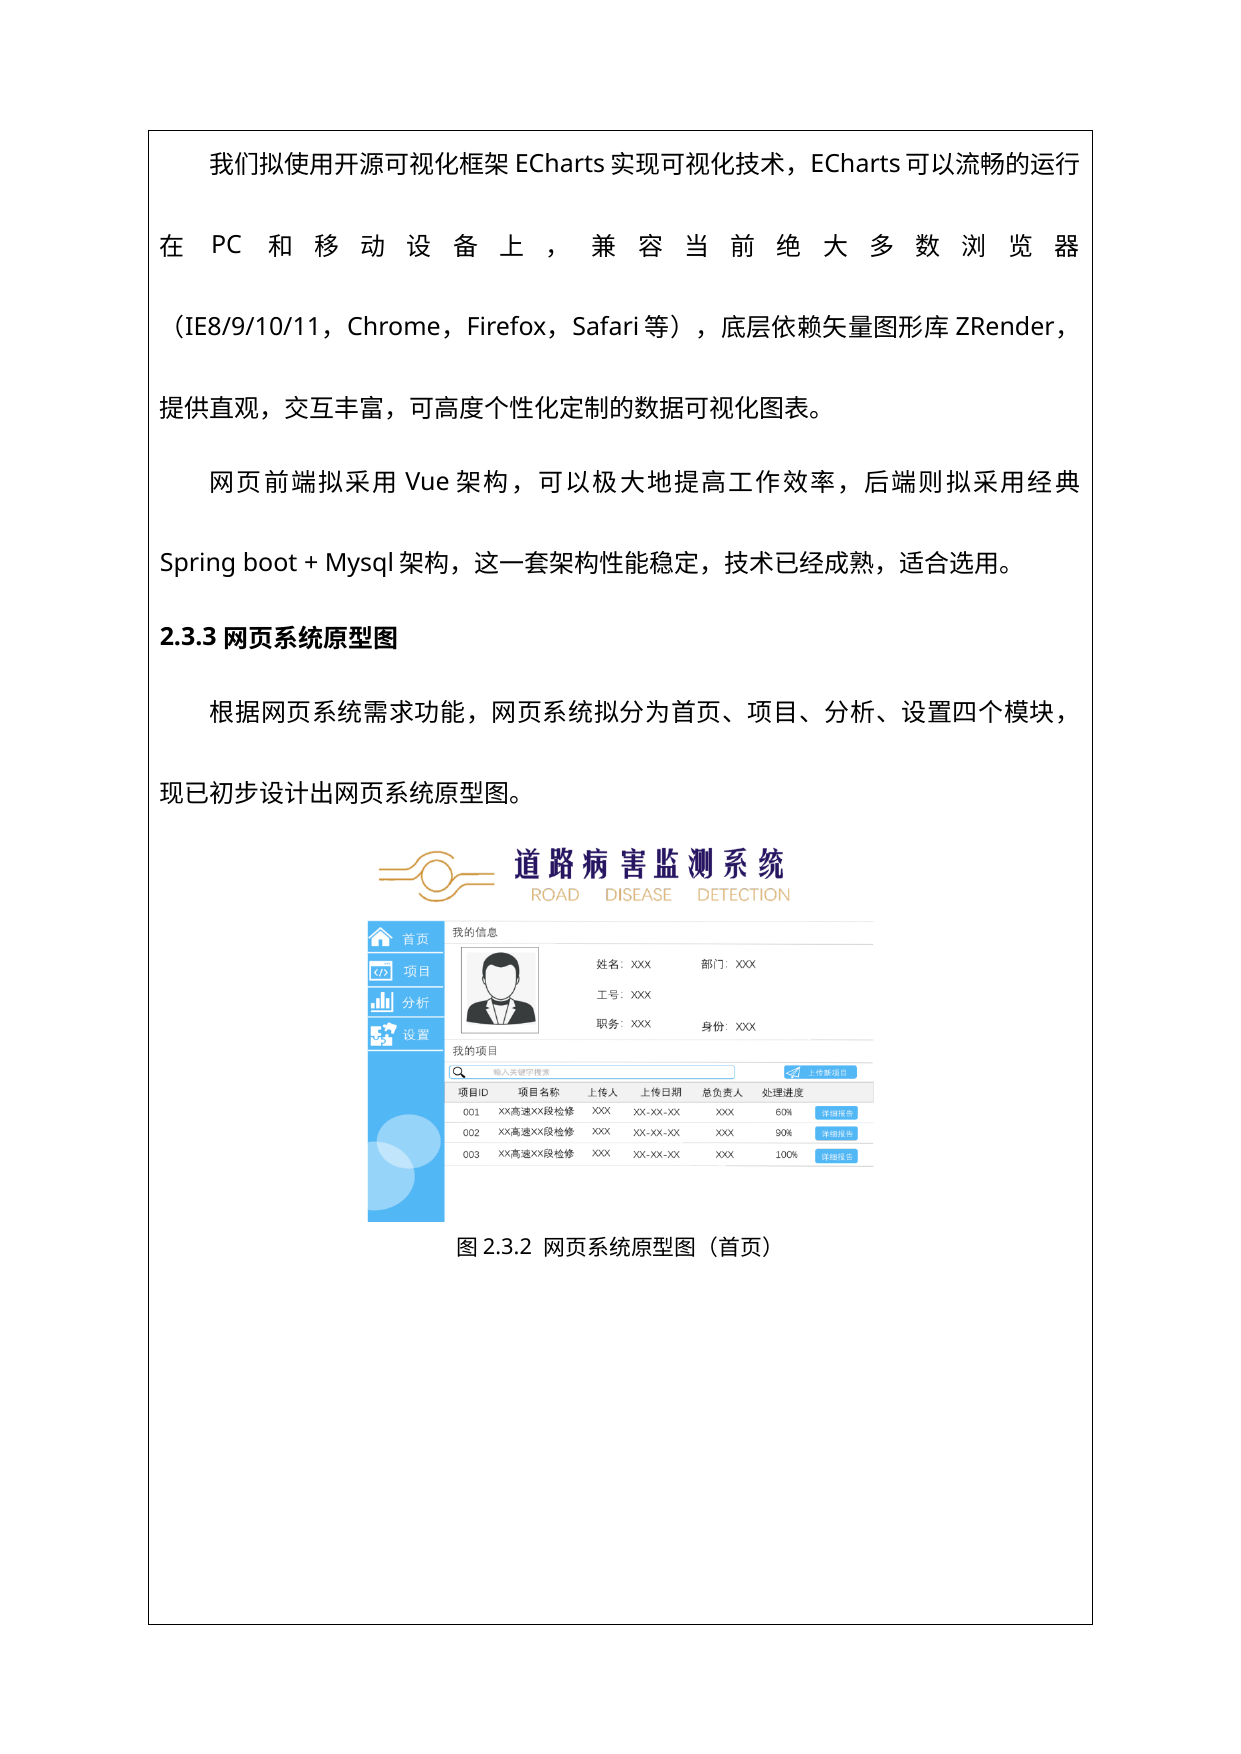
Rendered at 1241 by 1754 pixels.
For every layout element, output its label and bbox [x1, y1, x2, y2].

picture [366, 833, 874, 1222]
table_header [149, 131, 1092, 1623]
